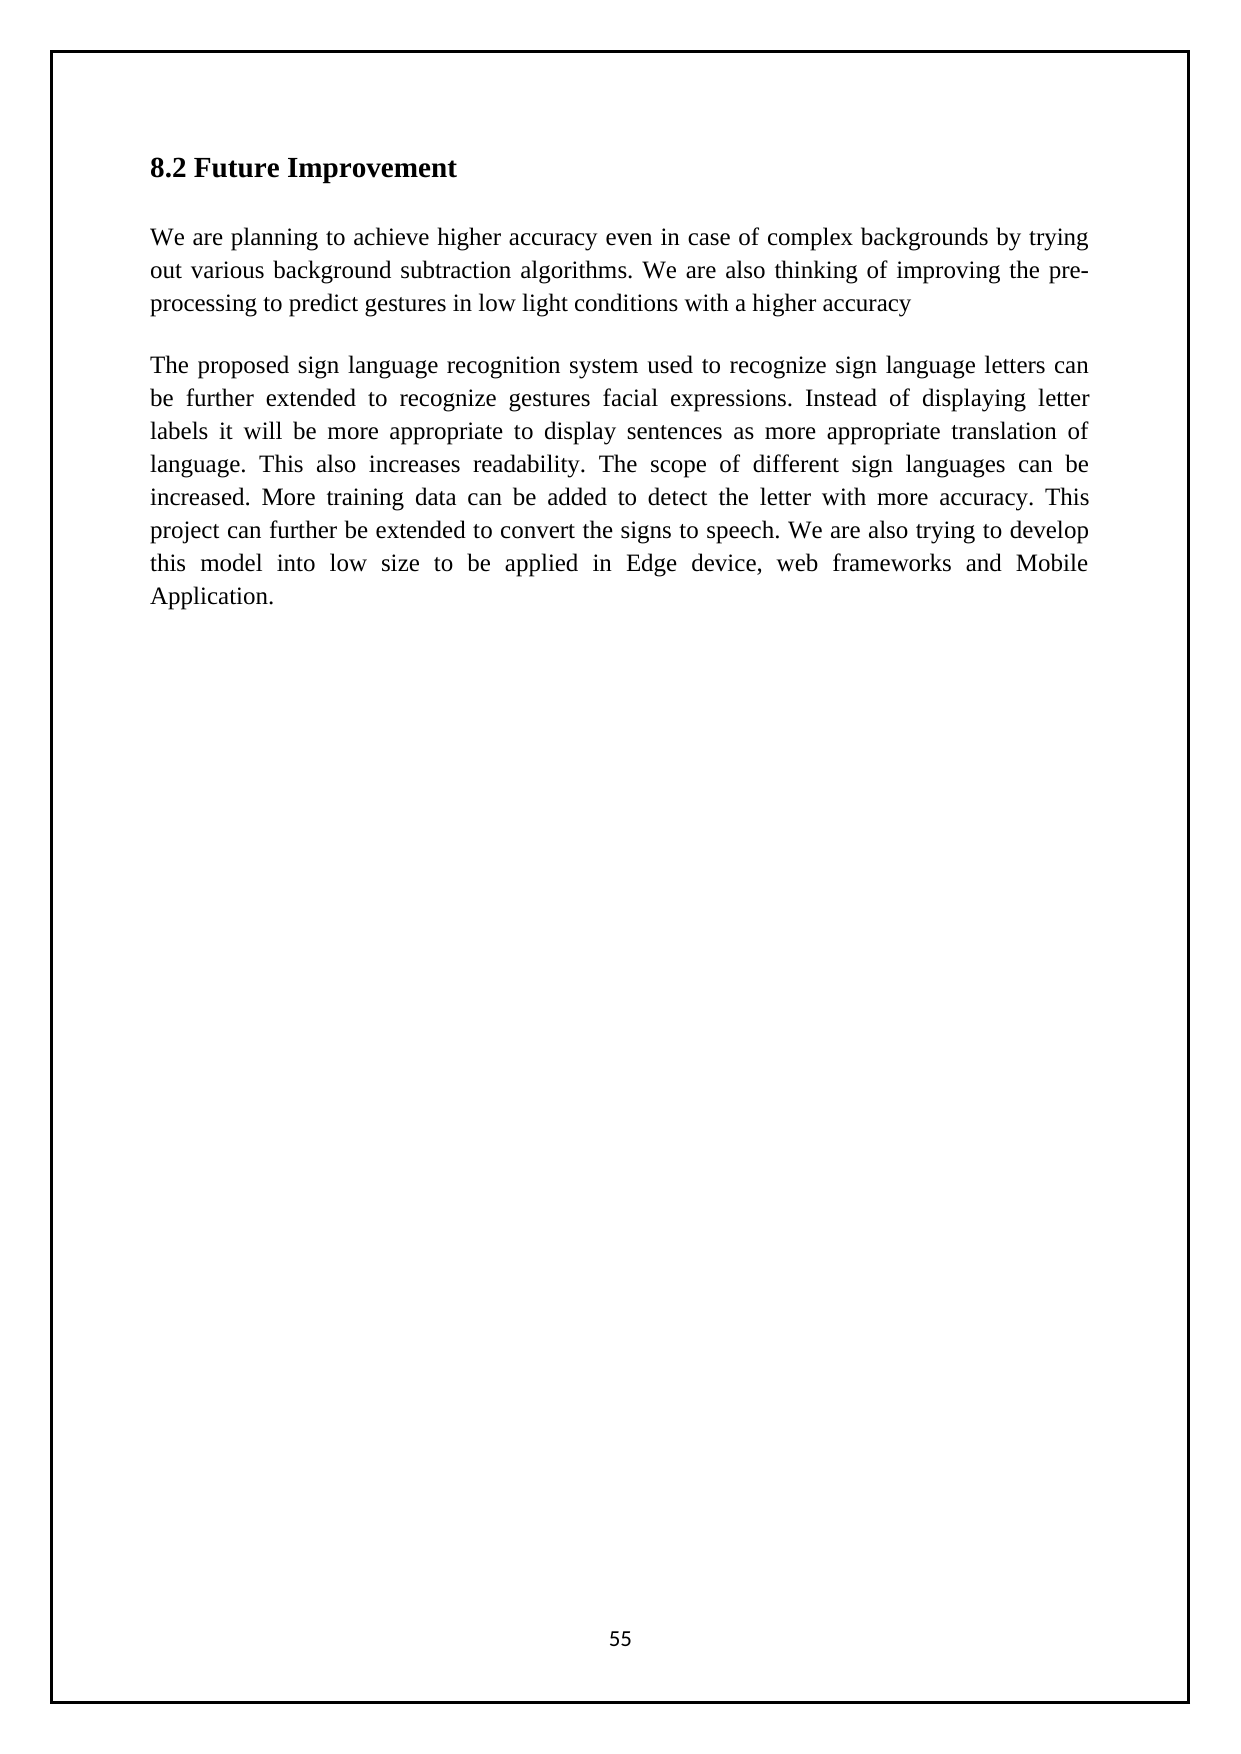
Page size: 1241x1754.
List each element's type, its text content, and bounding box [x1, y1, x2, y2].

text The proposed sign language recognition system used to recognize sign language letters can be further extended to recognize gestures facial expressions. Instead of displaying letter labels it will be more appropriate to display sentences as more appropriate translation of language. This also increases readability. The scope of different sign languages can be increased. More training data can be added to detect the letter with more accuracy. This project can further be extended to convert the signs to speech. We are also trying to develop this model into low size to be applied in Edge device, web frameworks and Mobile Application. [150, 350, 1090, 609]
text We are planning to achieve higher accuracy even in case of complex backgrounds by trying out various background subtraction algorithms. We are also thinking of improving the pre-processing to predict gestures in low light conditions with a higher accuracy [150, 222, 1090, 317]
subtitle 8.2 Future Improvement [150, 150, 1090, 183]
